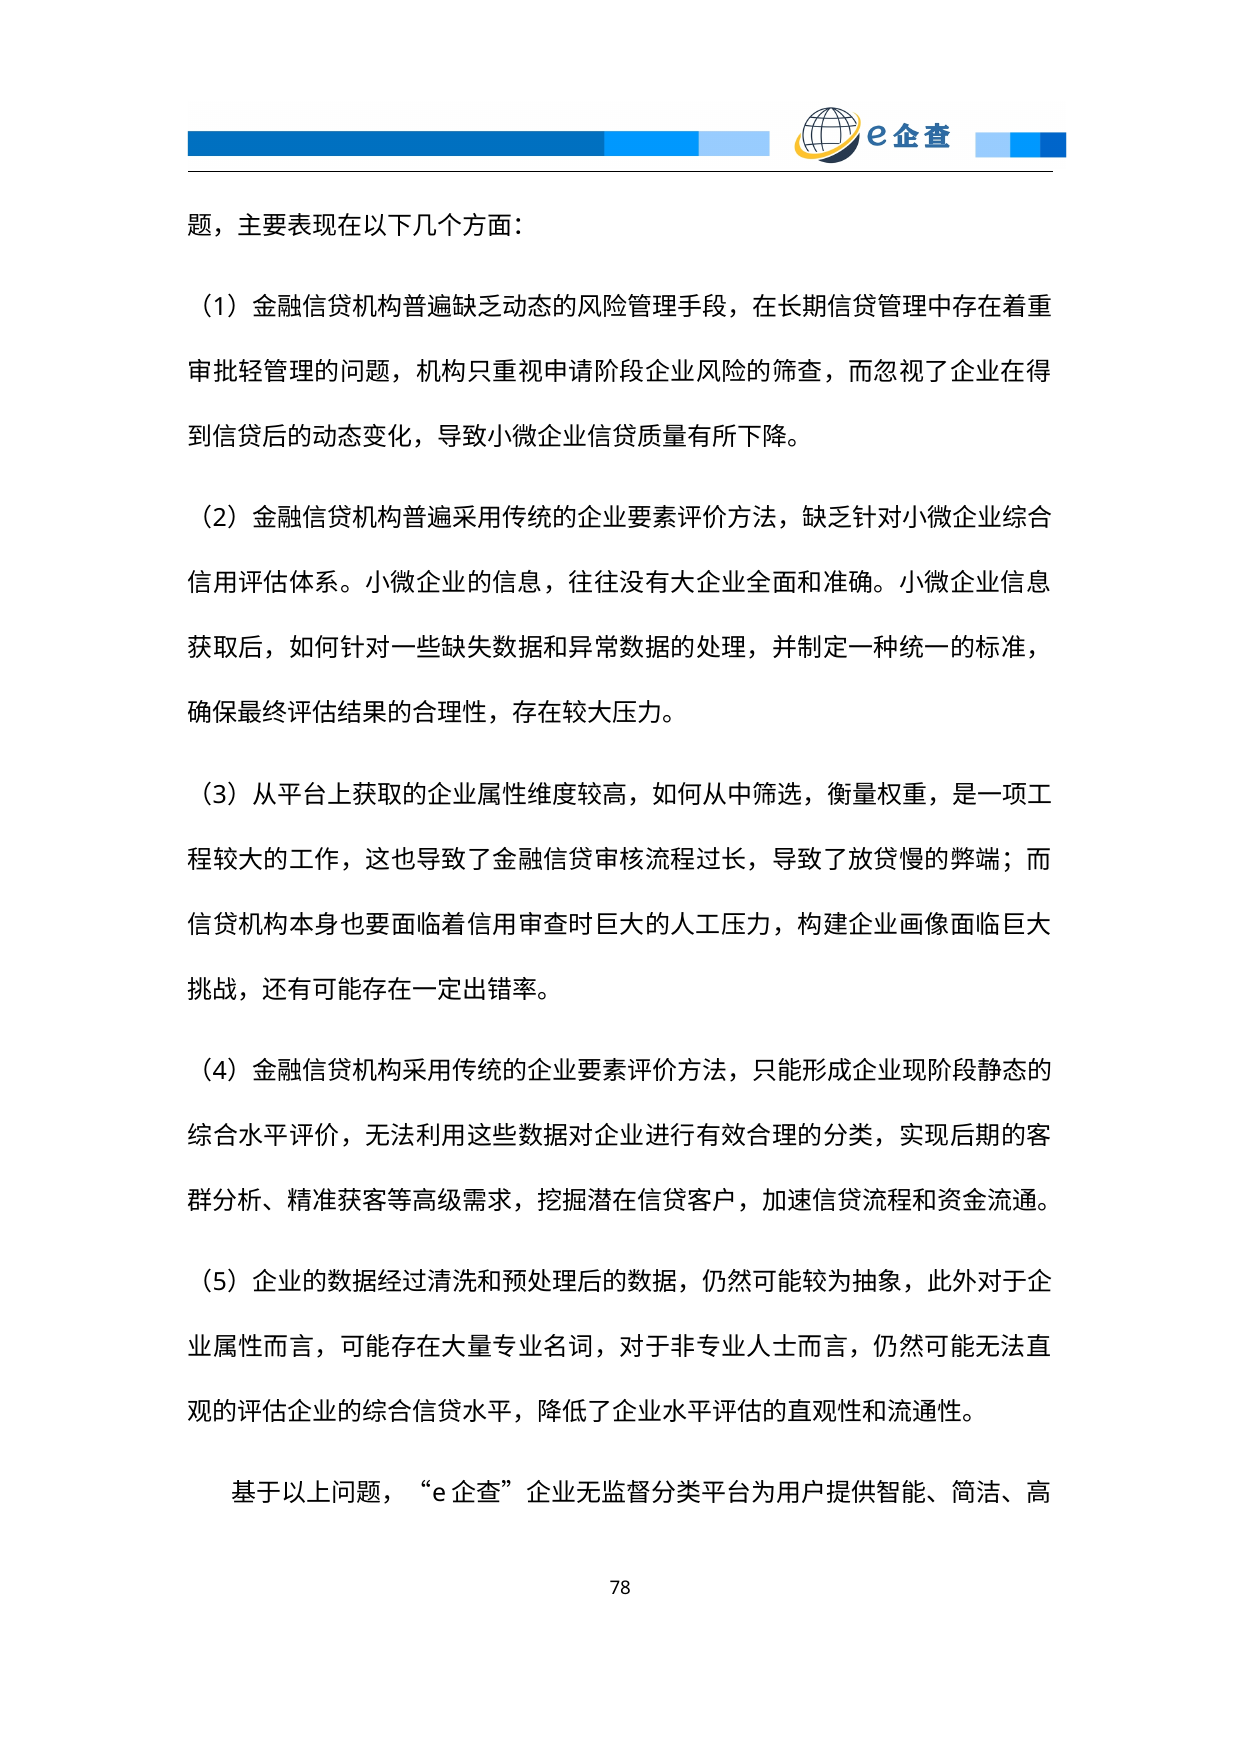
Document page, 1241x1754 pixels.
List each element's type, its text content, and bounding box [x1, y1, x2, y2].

text （4）金融信贷机构采用传统的企业要素评价方法，只能形成企业现阶段静态的综合水平评价，无法利用这些数据对企业进行有效合理的分类，实现后期的客群分析、精准获客等高级需求，挖掘潜在信贷客户，加速信贷流程和资金流通。 [187, 1036, 1053, 1231]
text 基于以上问题，“e企查”企业无监督分类平台为用户提供智能、简洁、高效、直观的企业信用风险评估和分类的一站式服务，通过人工智能分类的方法，及时为用户推荐潜在客群；以辅助评估的方式，更好的比对企业间的优劣，更好的助力“一贷通”的实现。 [187, 1458, 1053, 1523]
text （3）从平台上获取的企业属性维度较高，如何从中筛选，衡量权重，是一项工程较大的工作，这也导致了金融信贷审核流程过长，导致了放贷慢的弊端；而信贷机构本身也要面临着信用审查时巨大的人工压力，构建企业画像面临巨大挑战，还有可能存在一定出错率。 [187, 760, 1053, 1020]
picture [187, 101, 1067, 169]
text 然而，小微企业的信贷产品，特别是在企业信用审核评估仍然存在一些问题，主要表现在以下几个方面： [187, 191, 1053, 256]
text （1）金融信贷机构普遍缺乏动态的风险管理手段，在长期信贷管理中存在着重审批轻管理的问题，机构只重视申请阶段企业风险的筛查，而忽视了企业在得到信贷后的动态变化，导致小微企业信贷质量有所下降。 [187, 272, 1053, 467]
text （5）企业的数据经过清洗和预处理后的数据，仍然可能较为抽象，此外对于企业属性而言，可能存在大量专业名词，对于非专业人士而言，仍然可能无法直观的评估企业的综合信贷水平，降低了企业水平评估的直观性和流通性。 [187, 1247, 1053, 1442]
text （2）金融信贷机构普遍采用传统的企业要素评价方法，缺乏针对小微企业综合信用评估体系。小微企业的信息，往往没有大企业全面和准确。小微企业信息获取后，如何针对一些缺失数据和异常数据的处理，并制定一种统一的标准，确保最终评估结果的合理性，存在较大压力。 [187, 483, 1053, 743]
